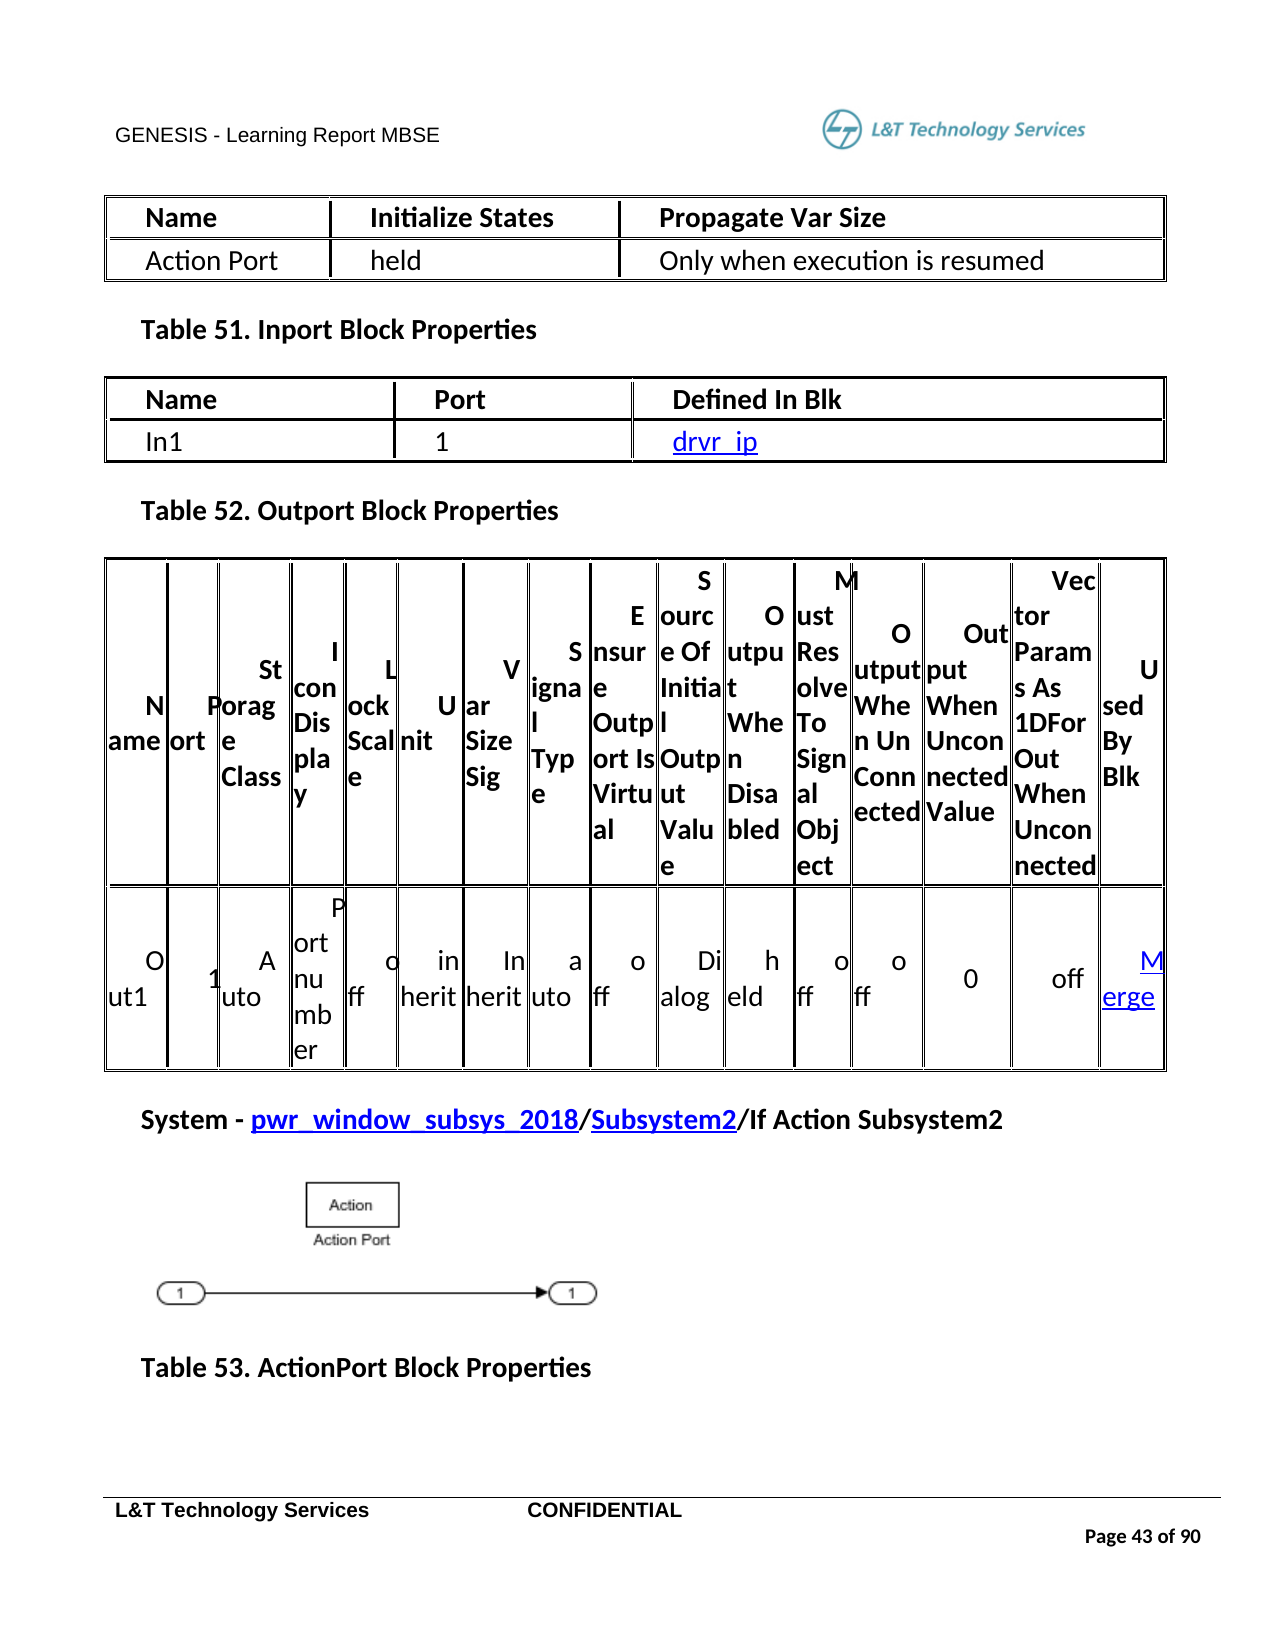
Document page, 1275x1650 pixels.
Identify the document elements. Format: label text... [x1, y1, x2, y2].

table_header Name [105, 196, 330, 237]
table_header Name [107, 379, 394, 418]
text Table 51. Inport Block Properties [103, 311, 1162, 347]
table_header Storage Class [219, 559, 291, 884]
table_header Ensure Outport Is Virtual [590, 560, 657, 884]
table_cell Out1 [107, 884, 167, 1068]
picture [820, 98, 1087, 162]
table_cell auto [529, 888, 590, 1068]
table_cell 0 [924, 888, 1012, 1068]
table_cell drvr_ip [633, 418, 1165, 460]
table_cell Dialog [658, 888, 724, 1068]
table_header Unit [398, 559, 463, 884]
table_header Source Of Initial Output Value [658, 560, 724, 884]
table_cell 1 [167, 888, 219, 1068]
table_header Lock Scale [345, 560, 398, 884]
table_header Var Size Sig [463, 560, 528, 884]
text Table 52. Outport Block Properties [103, 492, 1162, 528]
picture [140, 1165, 613, 1321]
table_header Initialize States [330, 198, 619, 237]
table_header Output When Unconnected Value [924, 560, 1012, 884]
table_header Signal Type [529, 560, 590, 884]
text System - pwr_window_subsys_2018/Subsystem2/If Action Subsystem2 [103, 1101, 1162, 1137]
table_cell Inherit [463, 888, 528, 1068]
table_cell off [590, 888, 657, 1068]
table_header Defined In Blk [633, 379, 1163, 418]
text Table 53. ActionPort Block Properties [103, 1349, 1162, 1385]
table_cell off [1012, 888, 1100, 1068]
table_cell off [851, 888, 923, 1068]
table_cell inherit [398, 888, 463, 1068]
table_header Port [394, 379, 632, 418]
table_cell off [794, 888, 851, 1068]
table_header Vector Params As 1DFor Out When Unconnected [1012, 560, 1100, 884]
table_header Must Resolve To Signal Object [794, 560, 851, 884]
table_cell In1 [105, 418, 394, 460]
table_header Icon Display [291, 559, 345, 884]
table_cell Auto [219, 884, 291, 1068]
table_header Output When Disabled [725, 559, 794, 884]
table_header Name [107, 559, 167, 884]
table_cell held [330, 240, 619, 279]
table_cell held [725, 888, 794, 1068]
table_cell Port number [291, 888, 345, 1068]
table_cell Merge [1100, 884, 1164, 1068]
table_header Port [167, 560, 219, 884]
table_header Output When Un Connected [851, 560, 923, 884]
table_header Propagate Var Size [619, 198, 1163, 237]
table_cell Only when execution is resumed [619, 237, 1165, 279]
table_cell off [345, 888, 398, 1068]
table_header Used By Blk [1100, 560, 1163, 884]
table_cell 1 [394, 421, 632, 460]
table_cell Action Port [105, 237, 330, 279]
